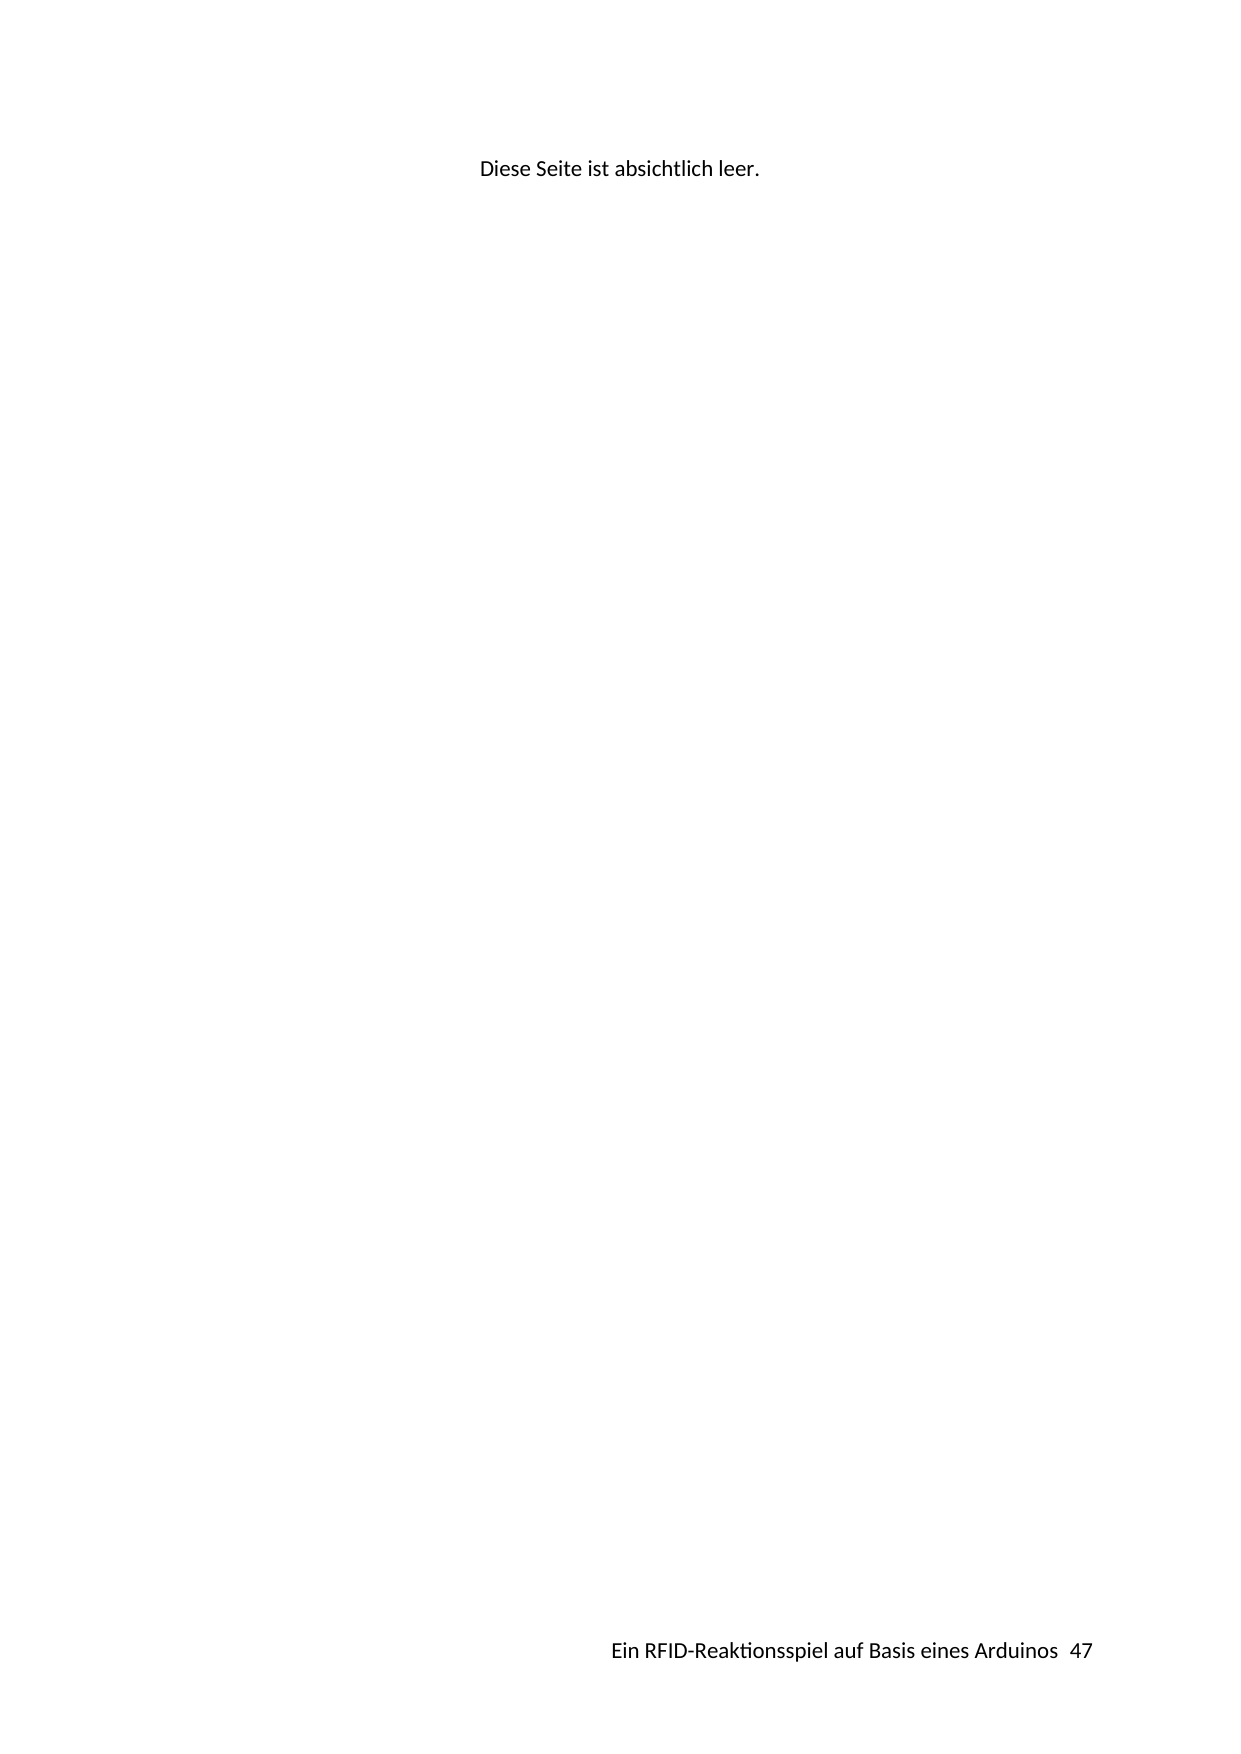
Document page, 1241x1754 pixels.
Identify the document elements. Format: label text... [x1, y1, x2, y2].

text Diese Seite ist absichtlich leer. [148, 154, 1093, 182]
